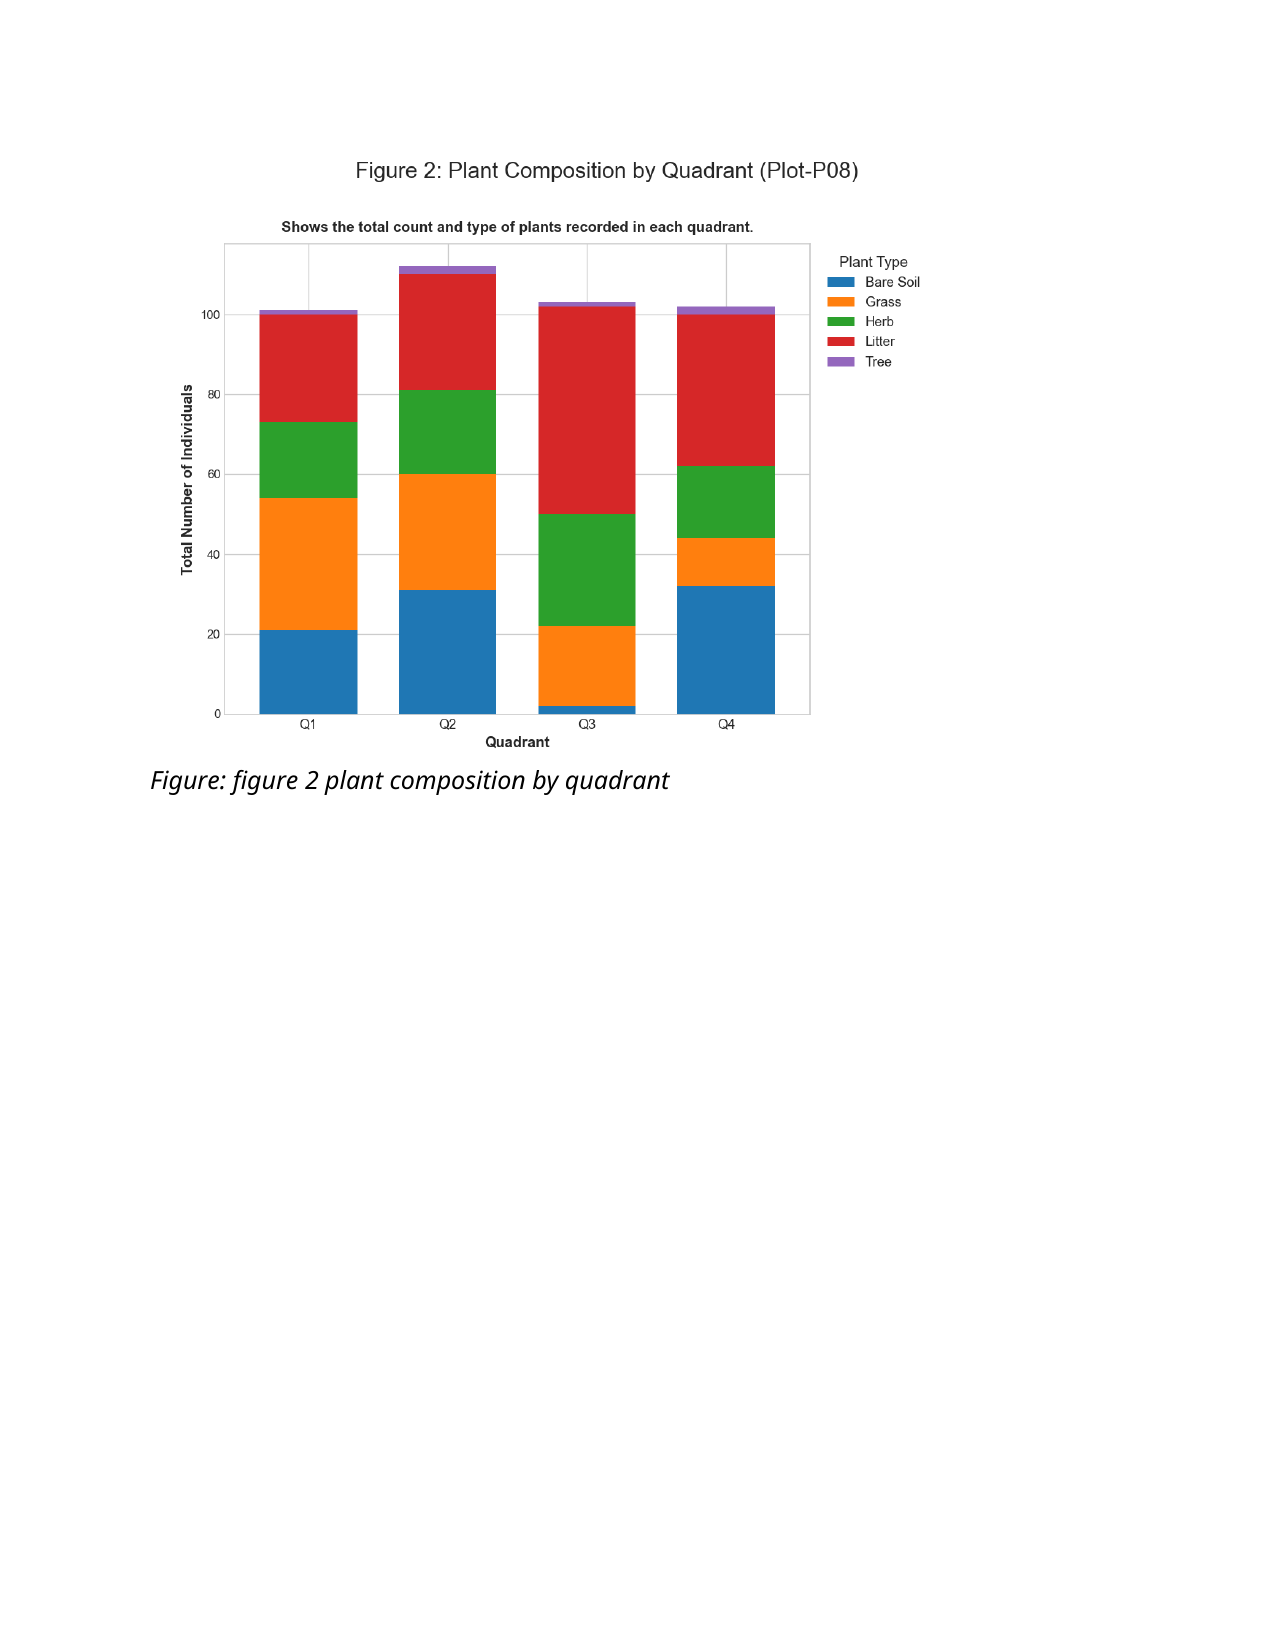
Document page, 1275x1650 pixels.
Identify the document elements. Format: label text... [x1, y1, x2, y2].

picture [168, 150, 1044, 763]
